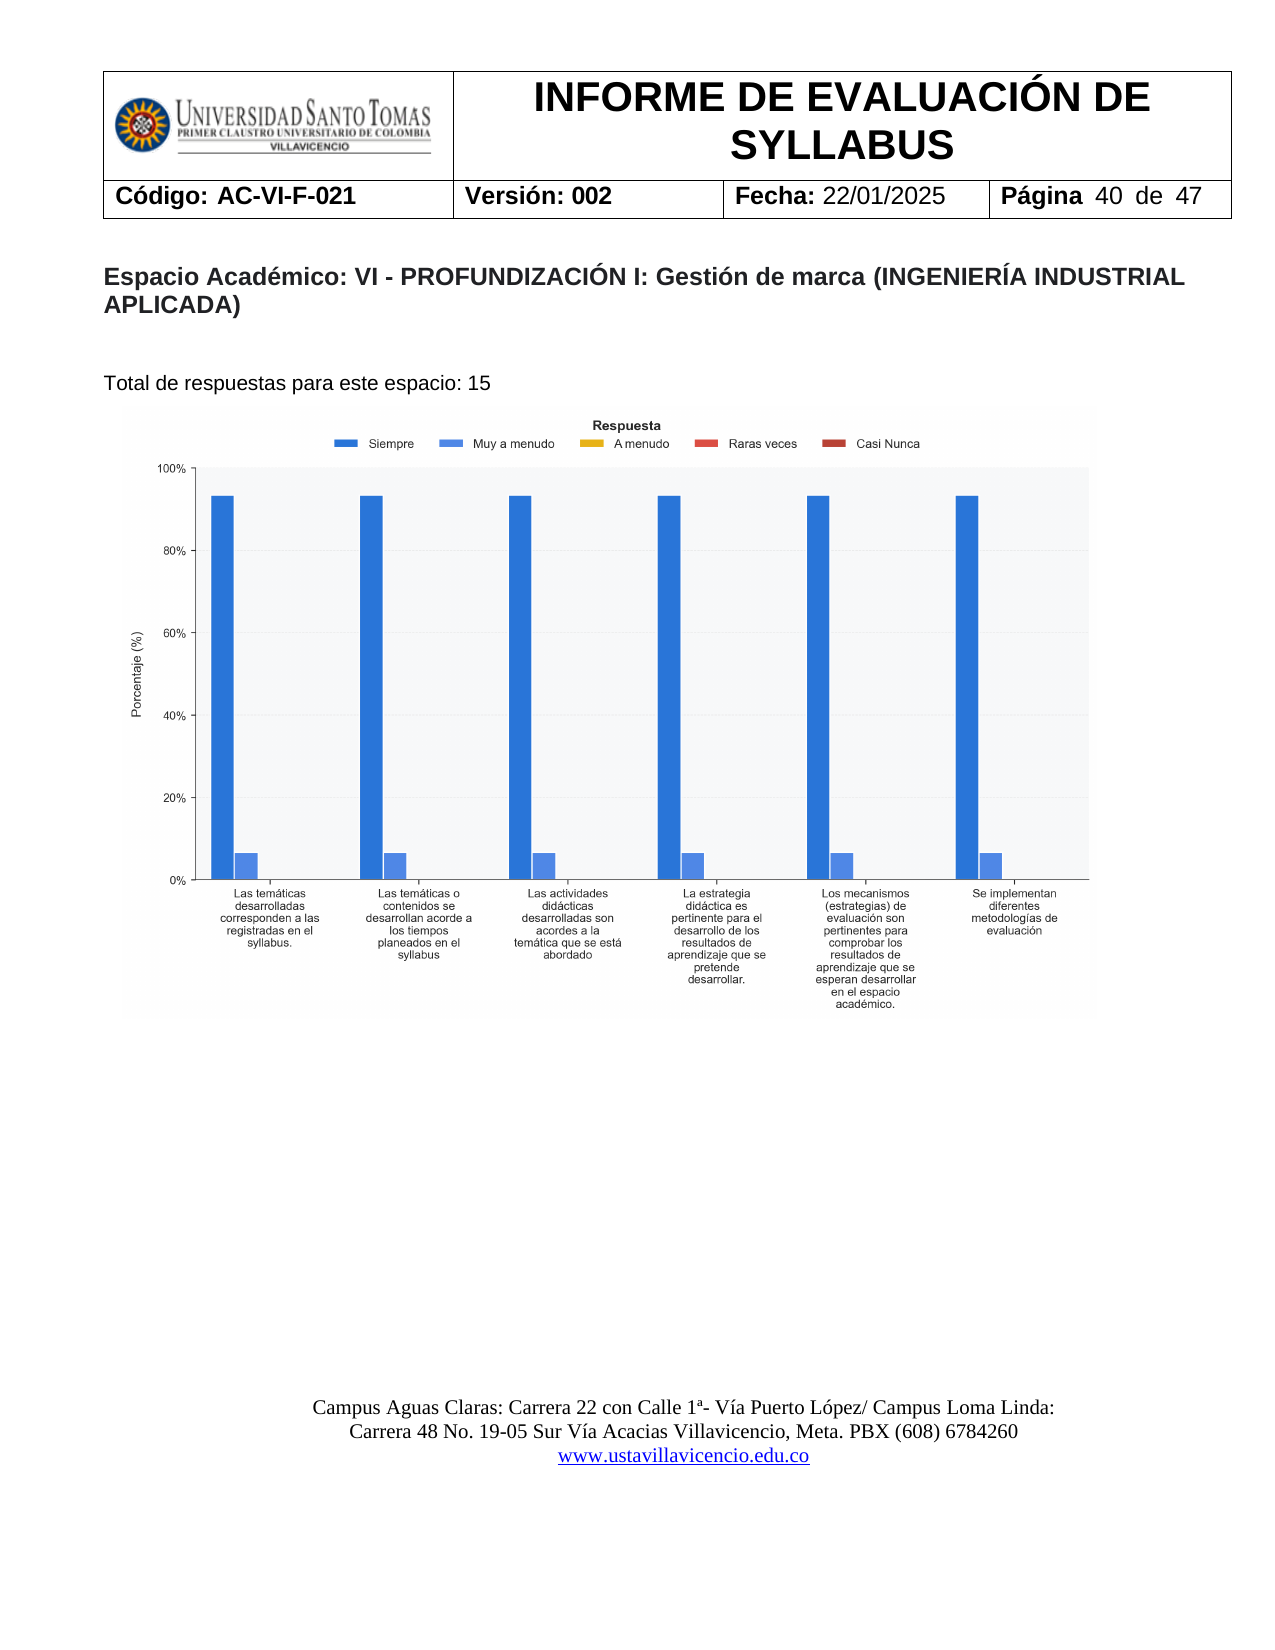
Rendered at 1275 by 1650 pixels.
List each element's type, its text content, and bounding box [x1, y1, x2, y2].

text Total de respuestas para este espacio: 15 [103, 370, 1231, 394]
text Espacio Académico: VI - PROFUNDIZACIÓN I: Gestión de marca (INGENIERÍA INDUSTRIAL APLICADA) [103, 262, 1231, 319]
picture [114, 97, 432, 154]
picture [122, 406, 1098, 1019]
